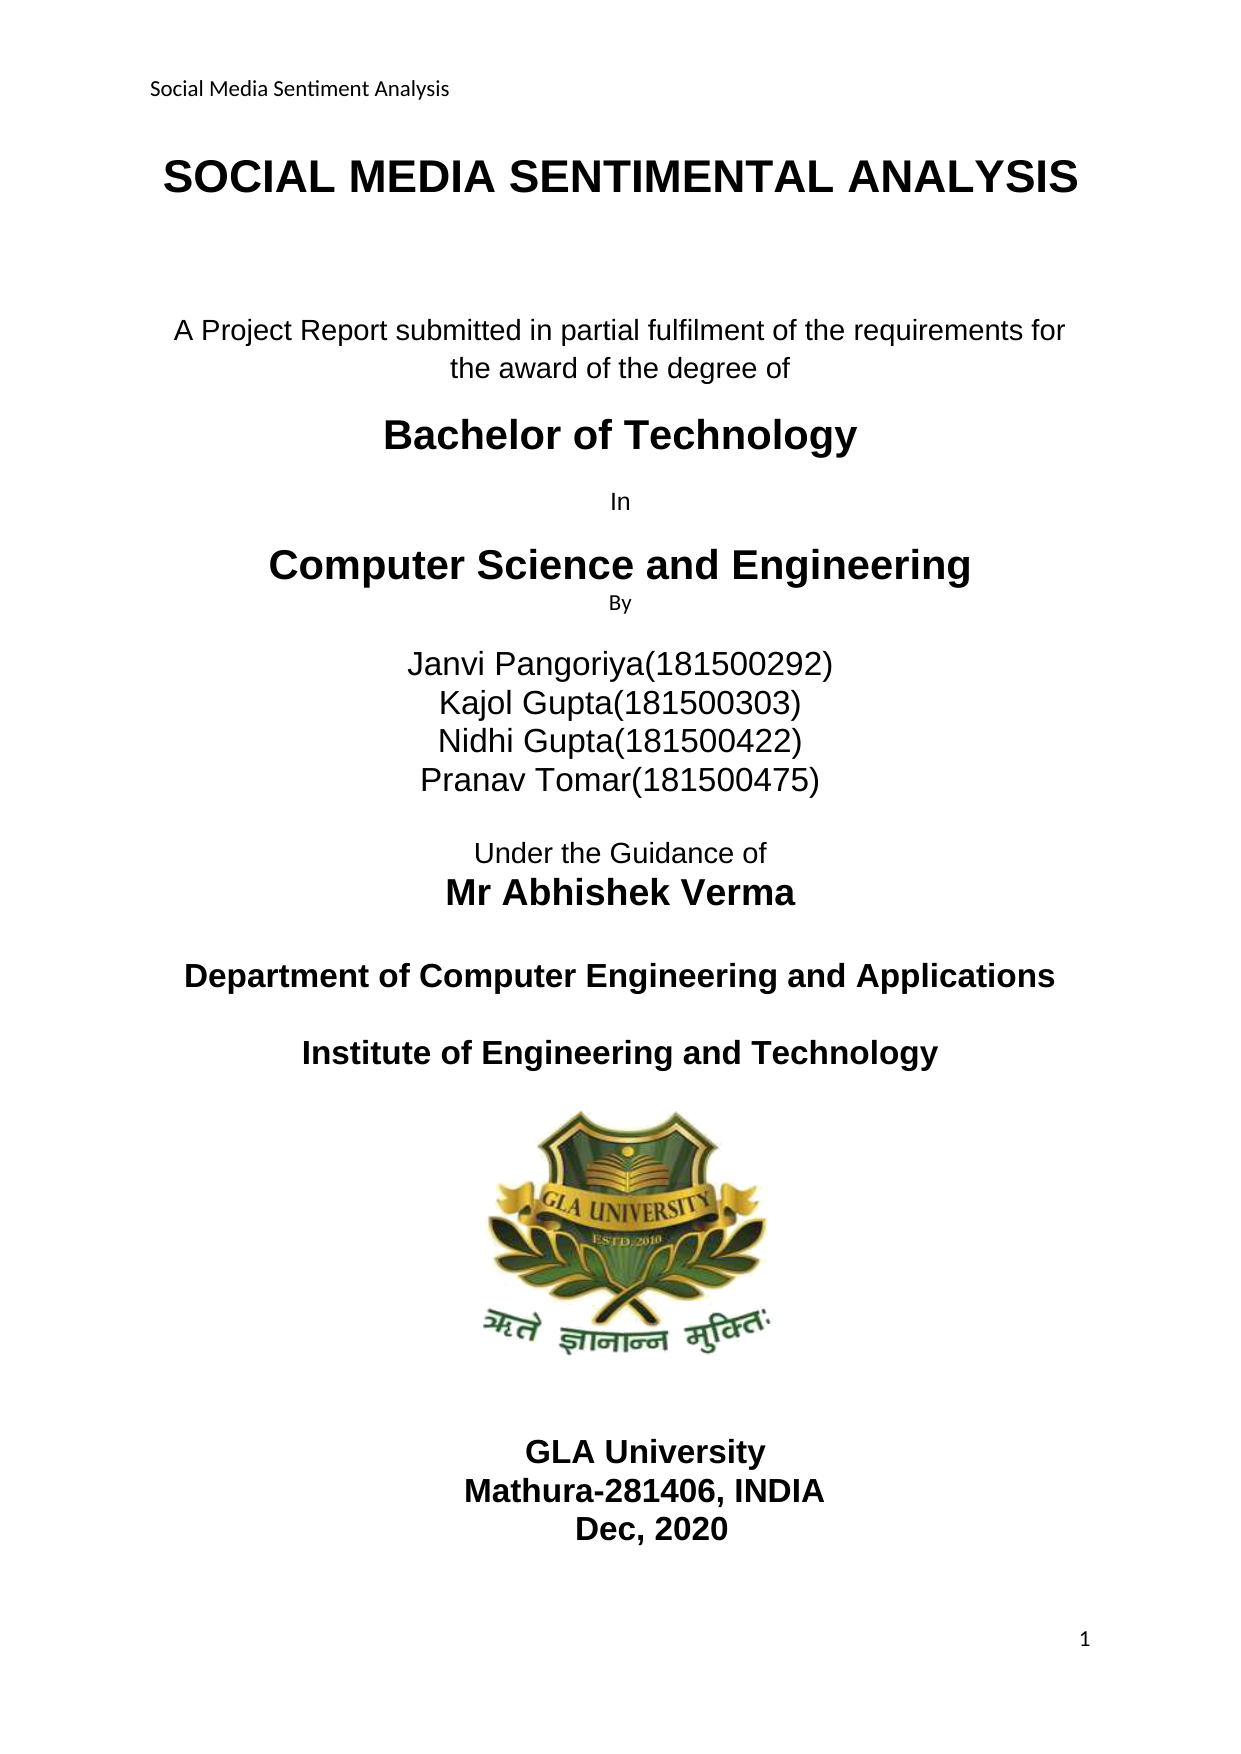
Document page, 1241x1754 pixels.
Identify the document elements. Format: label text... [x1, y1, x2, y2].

text GLA University [450, 1432, 1090, 1471]
text Kajol Gupta(181500303) [150, 683, 1090, 721]
text Dec, 2020 [150, 1509, 1090, 1547]
text Bachelor of Technology [150, 411, 1090, 458]
text SOCIAL MEDIA SENTIMENTAL ANALYSIS [150, 150, 1090, 203]
text Janvi Pangoriya(181500292) [150, 644, 1090, 683]
picture [482, 1095, 779, 1359]
text Computer Science and Engineering [150, 540, 1090, 588]
text Mathura-281406, INDIA [150, 1471, 1090, 1509]
text By [150, 588, 1090, 616]
text A Project Report submitted in partial fulfilment of the requirements for the award of the degree of [150, 313, 1090, 385]
text Nidhi Gupta(181500422) [150, 721, 1090, 760]
text Pranav Tomar(181500475) [150, 760, 1090, 798]
text Department of Computer Engineering and Applications [150, 956, 1090, 995]
text In [150, 487, 1090, 515]
text Under the Guidance of [150, 837, 1090, 870]
text Mr Abhishek Verma [150, 870, 1090, 913]
text Institute of Engineering and Technology [150, 1033, 1090, 1072]
